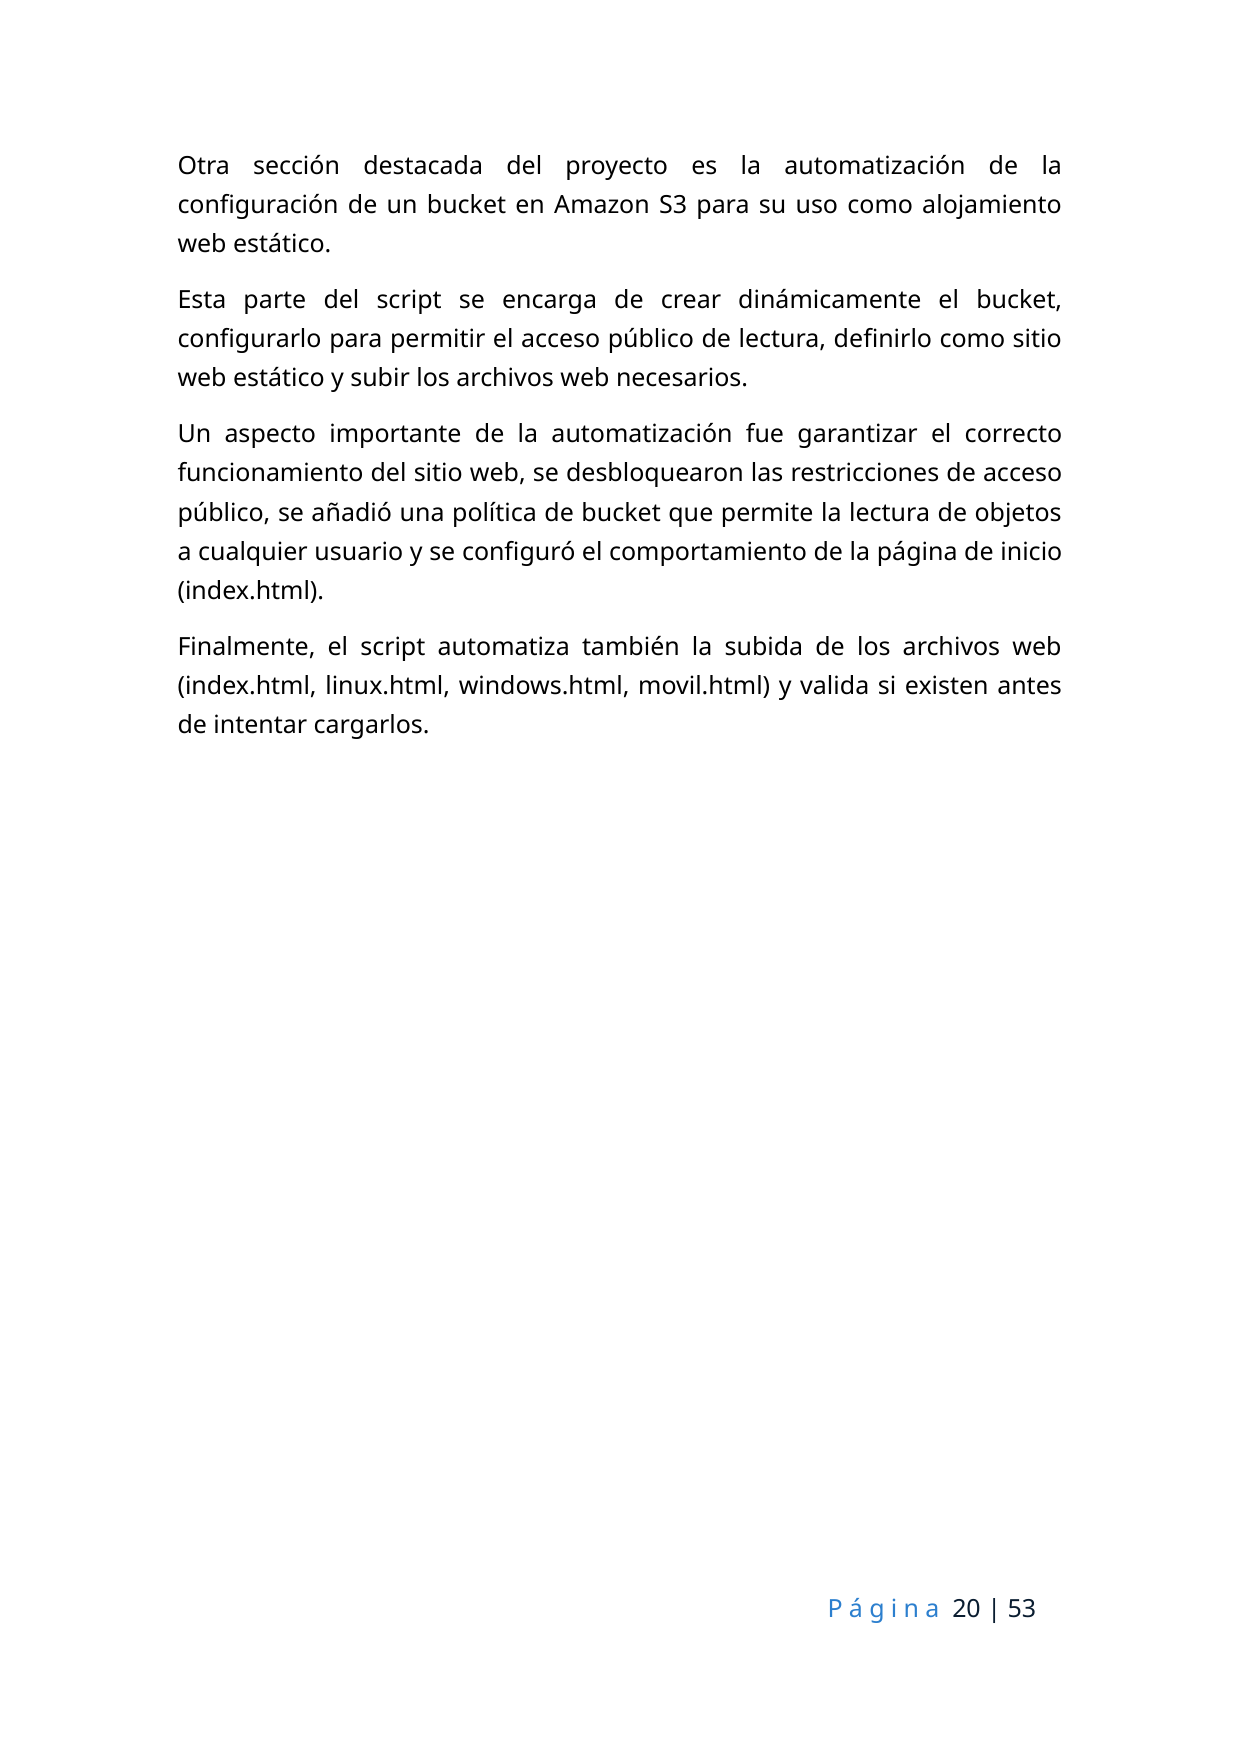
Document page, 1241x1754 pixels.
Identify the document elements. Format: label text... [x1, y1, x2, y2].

text Esta parte del script se encarga de crear dinámicamente el bucket, configurarlo para permitir el acceso público de lectura, definirlo como sitio web estático y subir los archivos web necesarios. [177, 282, 1063, 394]
text Otra sección destacada del proyecto es la automatización de la configuración de un bucket en Amazon S3 para su uso como alojamiento web estático. [177, 148, 1063, 260]
text Un aspecto importante de la automatización fue garantizar el correcto funcionamiento del sitio web, se desbloquearon las restricciones de acceso público, se añadió una política de bucket que permite la lectura de objetos a cualquier usuario y se configuró el comportamiento de la página de inicio (index.html). [177, 416, 1063, 607]
text Finalmente, el script automatiza también la subida de los archivos web (index.html, linux.html, windows.html, movil.html) y valida si existen antes de intentar cargarlos. [177, 628, 1063, 741]
